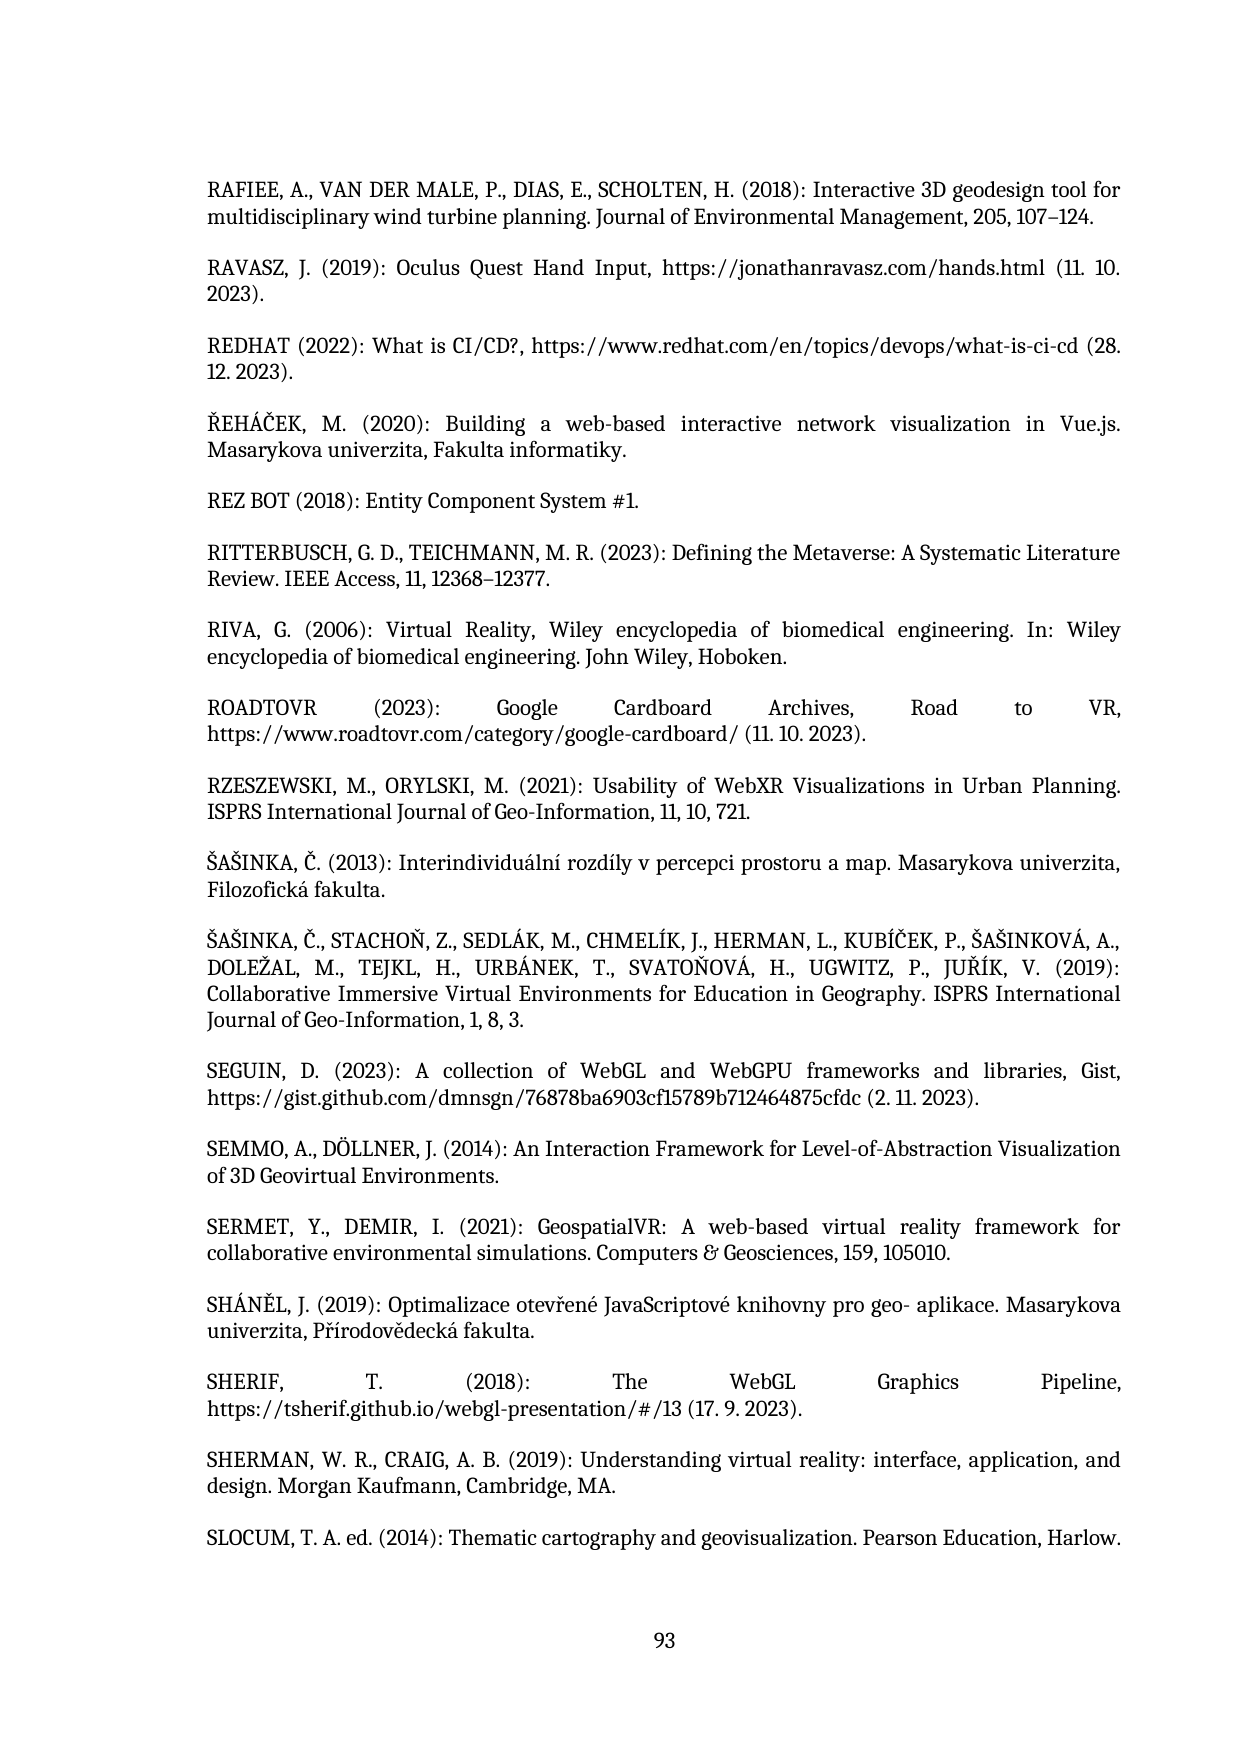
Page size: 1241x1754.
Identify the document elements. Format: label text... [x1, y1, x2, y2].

text SHERMAN, W. R., CRAIG, A. B. (2019): Understanding virtual reality: interface, application, and design. Morgan Kaufmann, Cambridge, MA. [207, 1447, 1122, 1499]
text SERMET, Y., DEMIR, I. (2021): GeospatialVR: A web-based virtual reality framework for collaborative environmental simulations. Computers & Geosciences, 159, 105010. [207, 1214, 1122, 1266]
text SEGUIN, D. (2023): A collection of WebGL and WebGPU frameworks and libraries, Gist, https://gist.github.com/dmnsgn/76878ba6903cf15789b712464875cfdc (2. 11. 2023). [207, 1058, 1122, 1111]
text SHERIF, T. (2018): The WebGL Graphics Pipeline, https://tsherif.github.io/webgl-presentation/#/13 (17. 9. 2023). [207, 1369, 1122, 1422]
text RAVASZ, J. (2019): Oculus Quest Hand Input, https://jonathanravasz.com/hands.html (11. 10. 2023). [207, 255, 1122, 308]
text ŠAŠINKA, Č., STACHOŇ, Z., SEDLÁK, M., CHMELÍK, J., HERMAN, L., KUBÍČEK, P., ŠAŠINKOVÁ, A., DOLEŽAL, M., TEJKL, H., URBÁNEK, T., SVATOŇOVÁ, H., UGWITZ, P., JUŘÍK, V. (2019): Collaborative Immersive Virtual Environments for Education in Geography. ISPRS International Journal of Geo-Information, 1, 8, 3. [207, 928, 1122, 1033]
text RAFIEE, A., VAN DER MALE, P., DIAS, E., SCHOLTEN, H. (2018): Interactive 3D geodesign tool for multidisciplinary wind turbine planning. Journal of Environmental Management, 205, 107–124. [207, 177, 1122, 230]
text SEMMO, A., DÖLLNER, J. (2014): An Interaction Framework for Level-of-Abstraction Visualization of 3D Geovirtual Environments. [207, 1136, 1122, 1189]
text REDHAT (2022): What is CI/CD?, https://www.redhat.com/en/topics/devops/what-is-ci-cd (28. 12. 2023). [207, 333, 1122, 385]
text ROADTOVR (2023): Google Cardboard Archives, Road to VR, https://www.roadtovr.com/category/google-cardboard/ (11. 10. 2023). [207, 695, 1122, 747]
text REZ BOT (2018): Entity Component System #1. [207, 488, 1122, 514]
text RIVA, G. (2006): Virtual Reality, Wiley encyclopedia of biomedical engineering. In: Wiley encyclopedia of biomedical engineering. John Wiley, Hoboken. [207, 617, 1122, 670]
text SHÁNĚL, J. (2019): Optimalizace otevřené JavaScriptové knihovny pro geo- aplikace. Masarykova univerzita, Přírodovědecká fakulta. [207, 1291, 1122, 1344]
text SLOCUM, T. A. ed. (2014): Thematic cartography and geovisualization. Pearson Education, Harlow. [207, 1524, 1122, 1551]
text RZESZEWSKI, M., ORYLSKI, M. (2021): Usability of WebXR Visualizations in Urban Planning. ISPRS International Journal of Geo-Information, 11, 10, 721. [207, 772, 1122, 825]
text ŠAŠINKA, Č. (2013): Interindividuální rozdíly v percepci prostoru a map. Masarykova univerzita, Filozofická fakulta. [207, 850, 1122, 903]
text RITTERBUSCH, G. D., TEICHMANN, M. R. (2023): Defining the Metaverse: A Systematic Literature Review. IEEE Access, 11, 12368–12377. [207, 539, 1122, 592]
text ŘEHÁČEK, M. (2020): Building a web-based interactive network visualization in Vue.js. Masarykova univerzita, Fakulta informatiky. [207, 410, 1122, 463]
